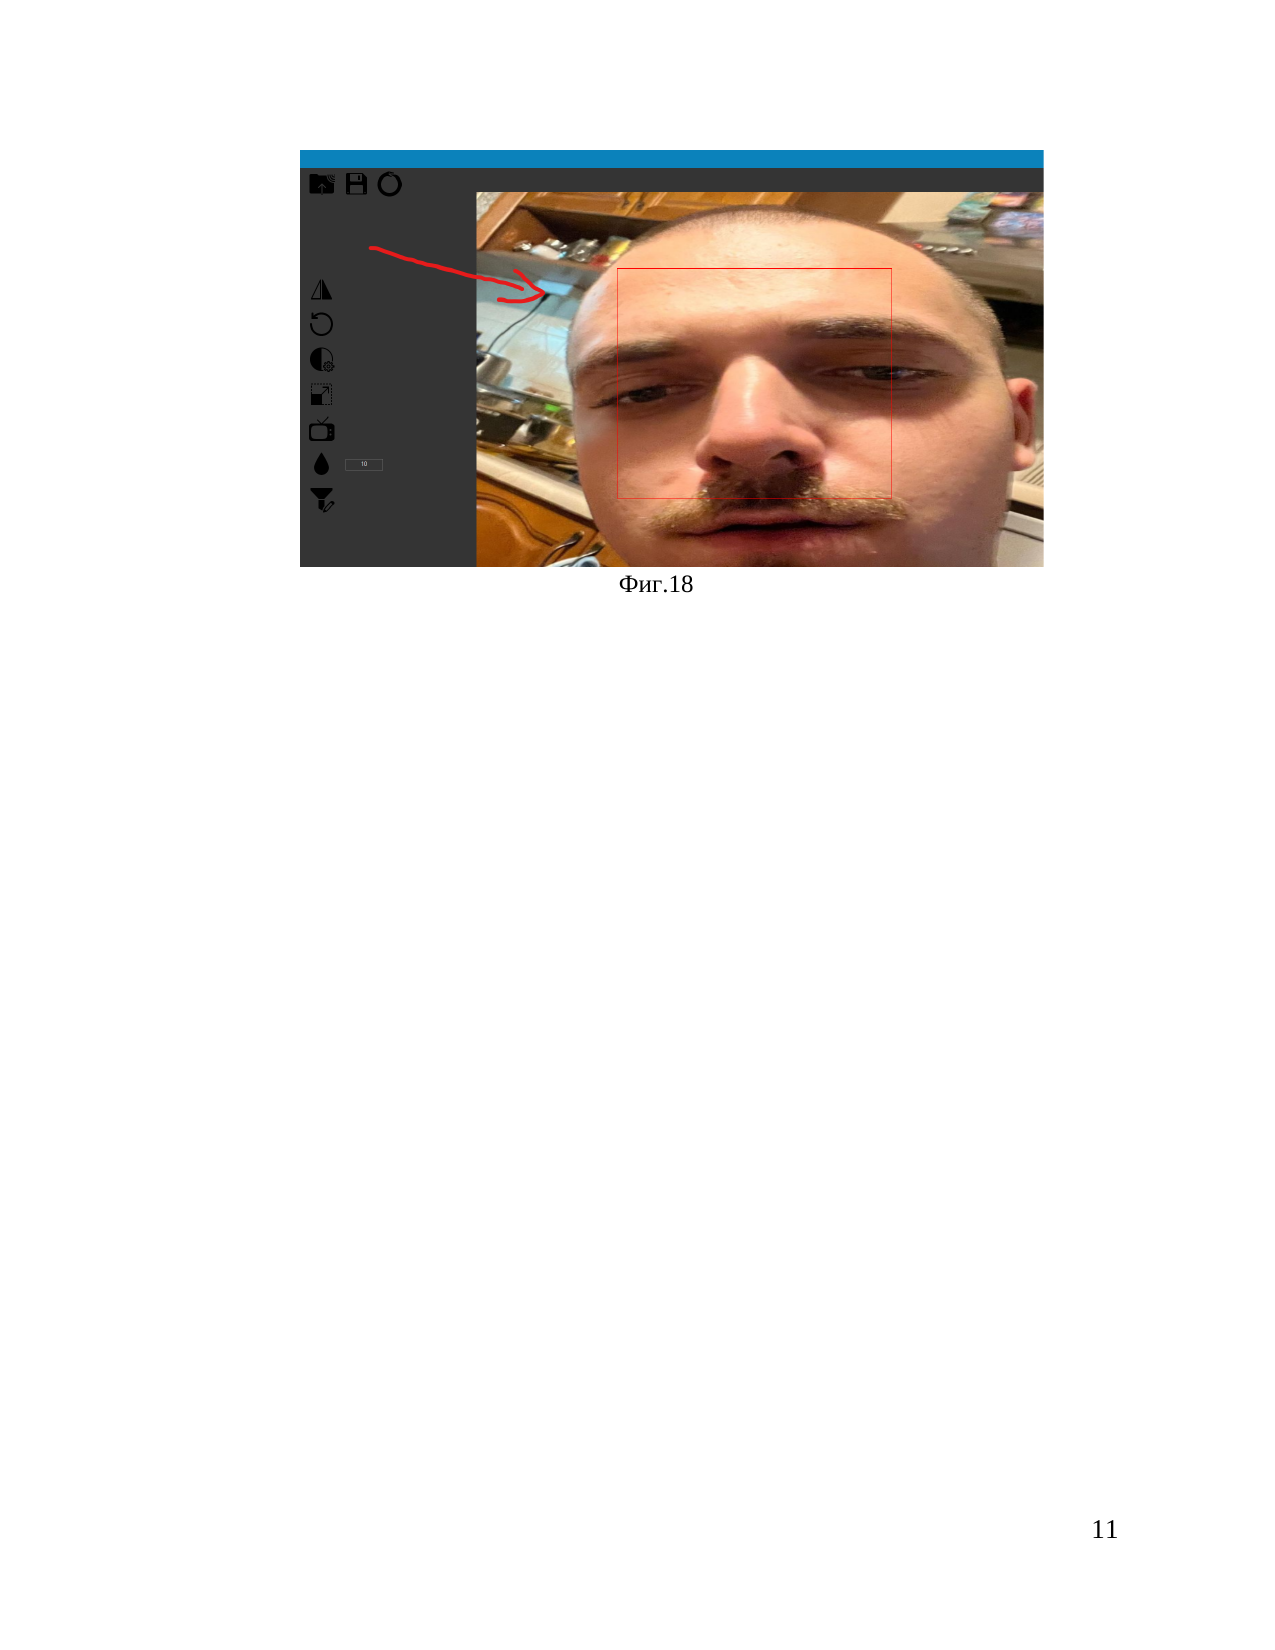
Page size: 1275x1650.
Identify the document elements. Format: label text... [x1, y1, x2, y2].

list Фиг.18 [225, 569, 1125, 598]
picture [300, 169, 1044, 567]
